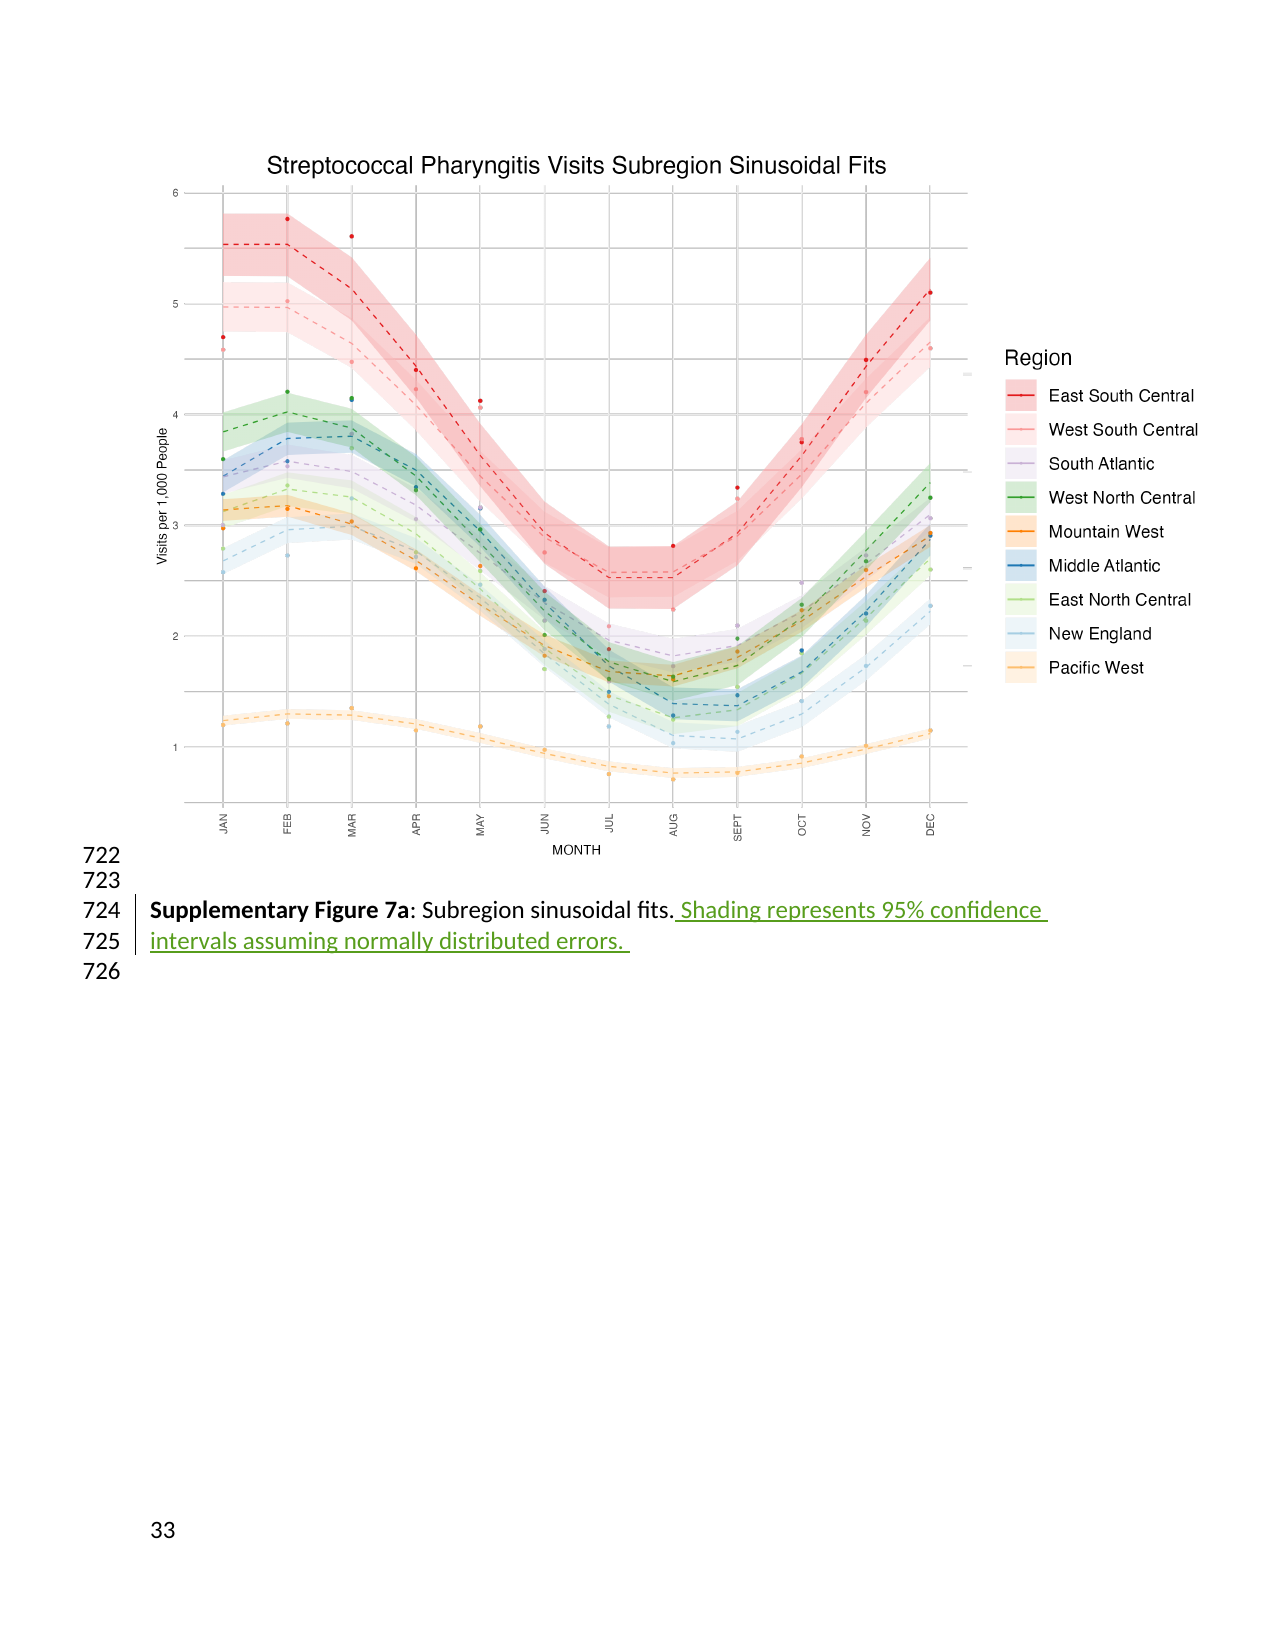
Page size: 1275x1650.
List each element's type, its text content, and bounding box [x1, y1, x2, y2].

text Supplementary Figure 7a: Subregion sinusoidal fits. [150, 894, 1125, 955]
picture [150, 150, 1220, 864]
